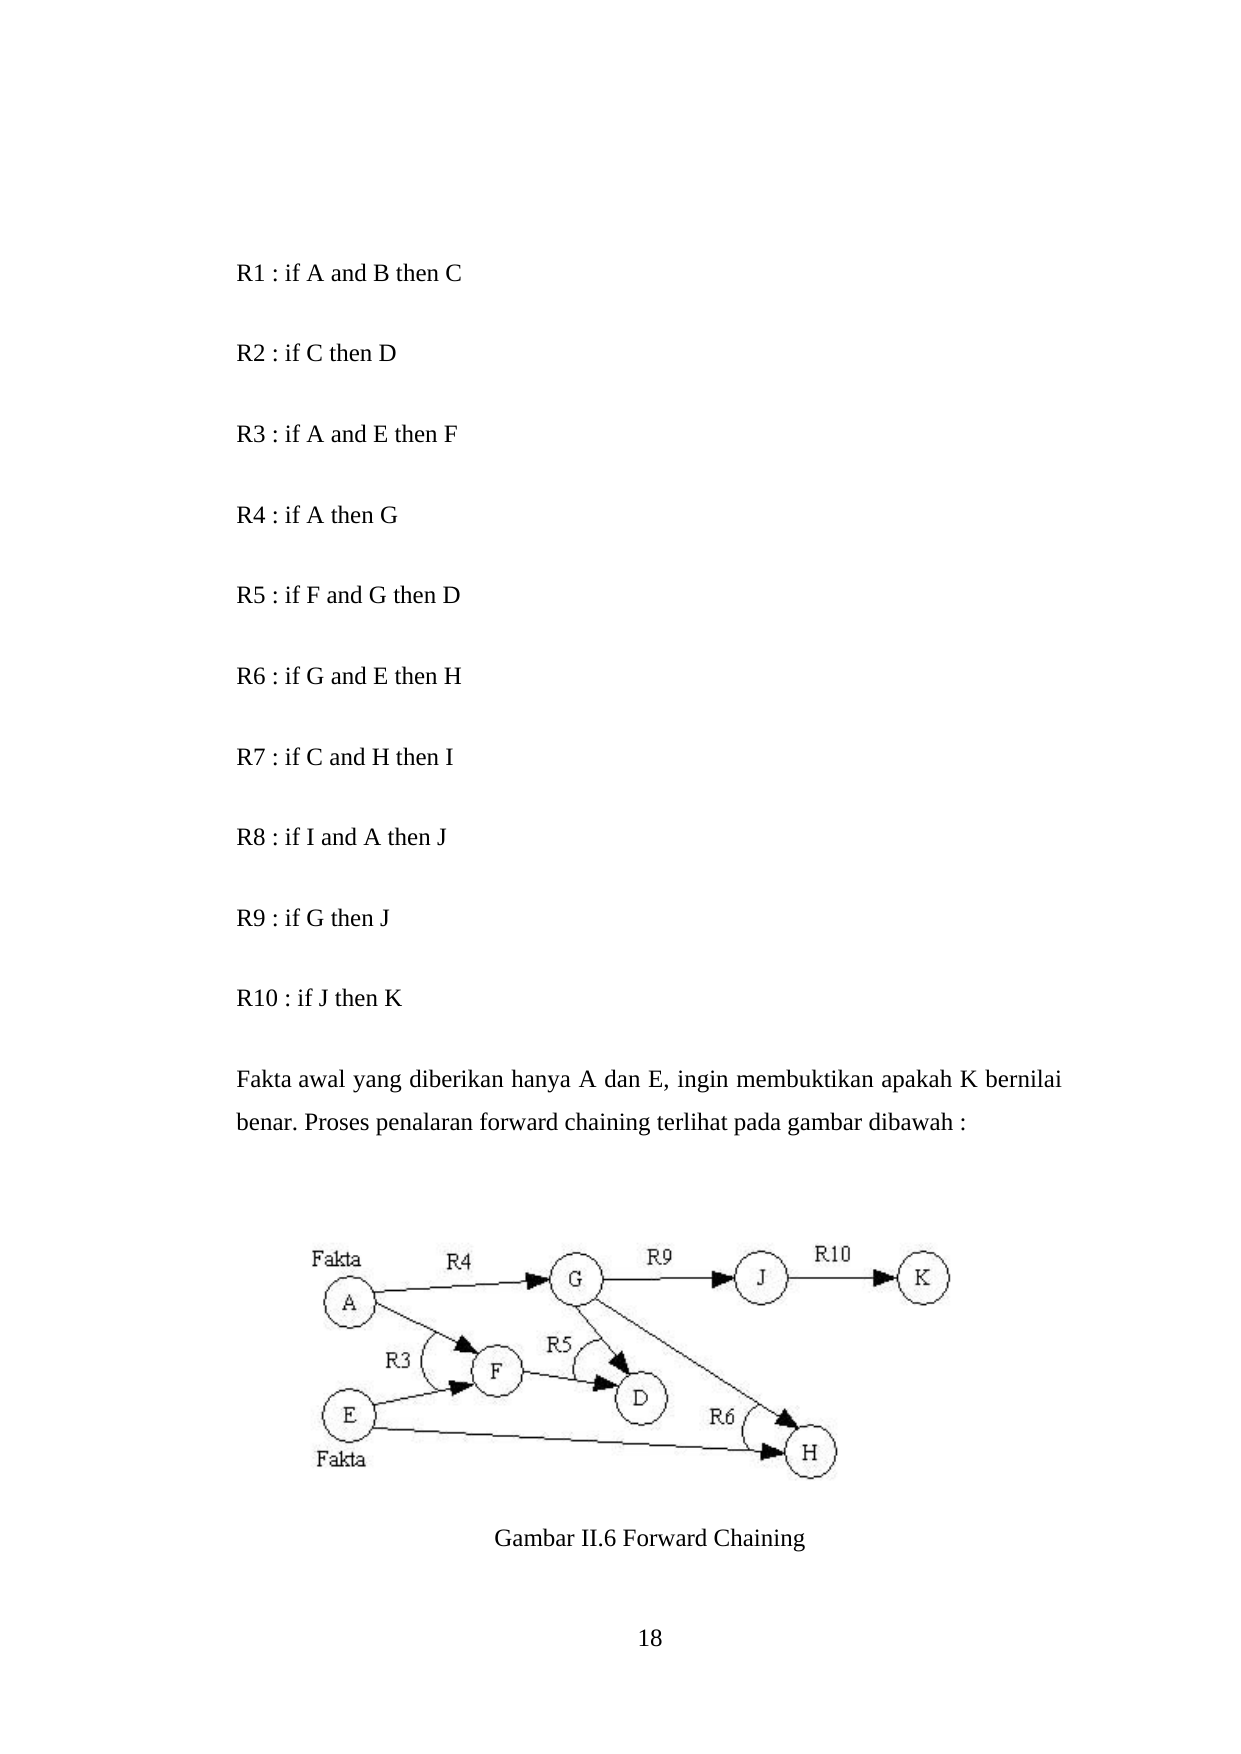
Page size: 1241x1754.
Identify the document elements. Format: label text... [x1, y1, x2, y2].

picture [236, 1193, 991, 1509]
text R7 : if C and H then I [236, 742, 1063, 770]
text R2 : if C then D [236, 338, 1063, 367]
text R9 : if G then J [236, 903, 1063, 932]
text R4 : if A then G [236, 500, 1063, 528]
text R8 : if I and A then J [236, 822, 1063, 851]
text R5 : if F and G then D [236, 580, 1063, 609]
text R10 : if J then K [236, 983, 1063, 1012]
text Gambar II.6 Forward Chaining [236, 1523, 1063, 1552]
text R1 : if A and B then C [236, 258, 1063, 287]
text R3 : if A and E then F [236, 419, 1063, 448]
text R6 : if G and E then H [236, 661, 1063, 690]
text Fakta awal yang diberikan hanya A dan E, ingin membuktikan apakah K bernilai benar. Proses penalaran forward chaining terlihat pada gambar dibawah : [236, 1064, 1063, 1136]
